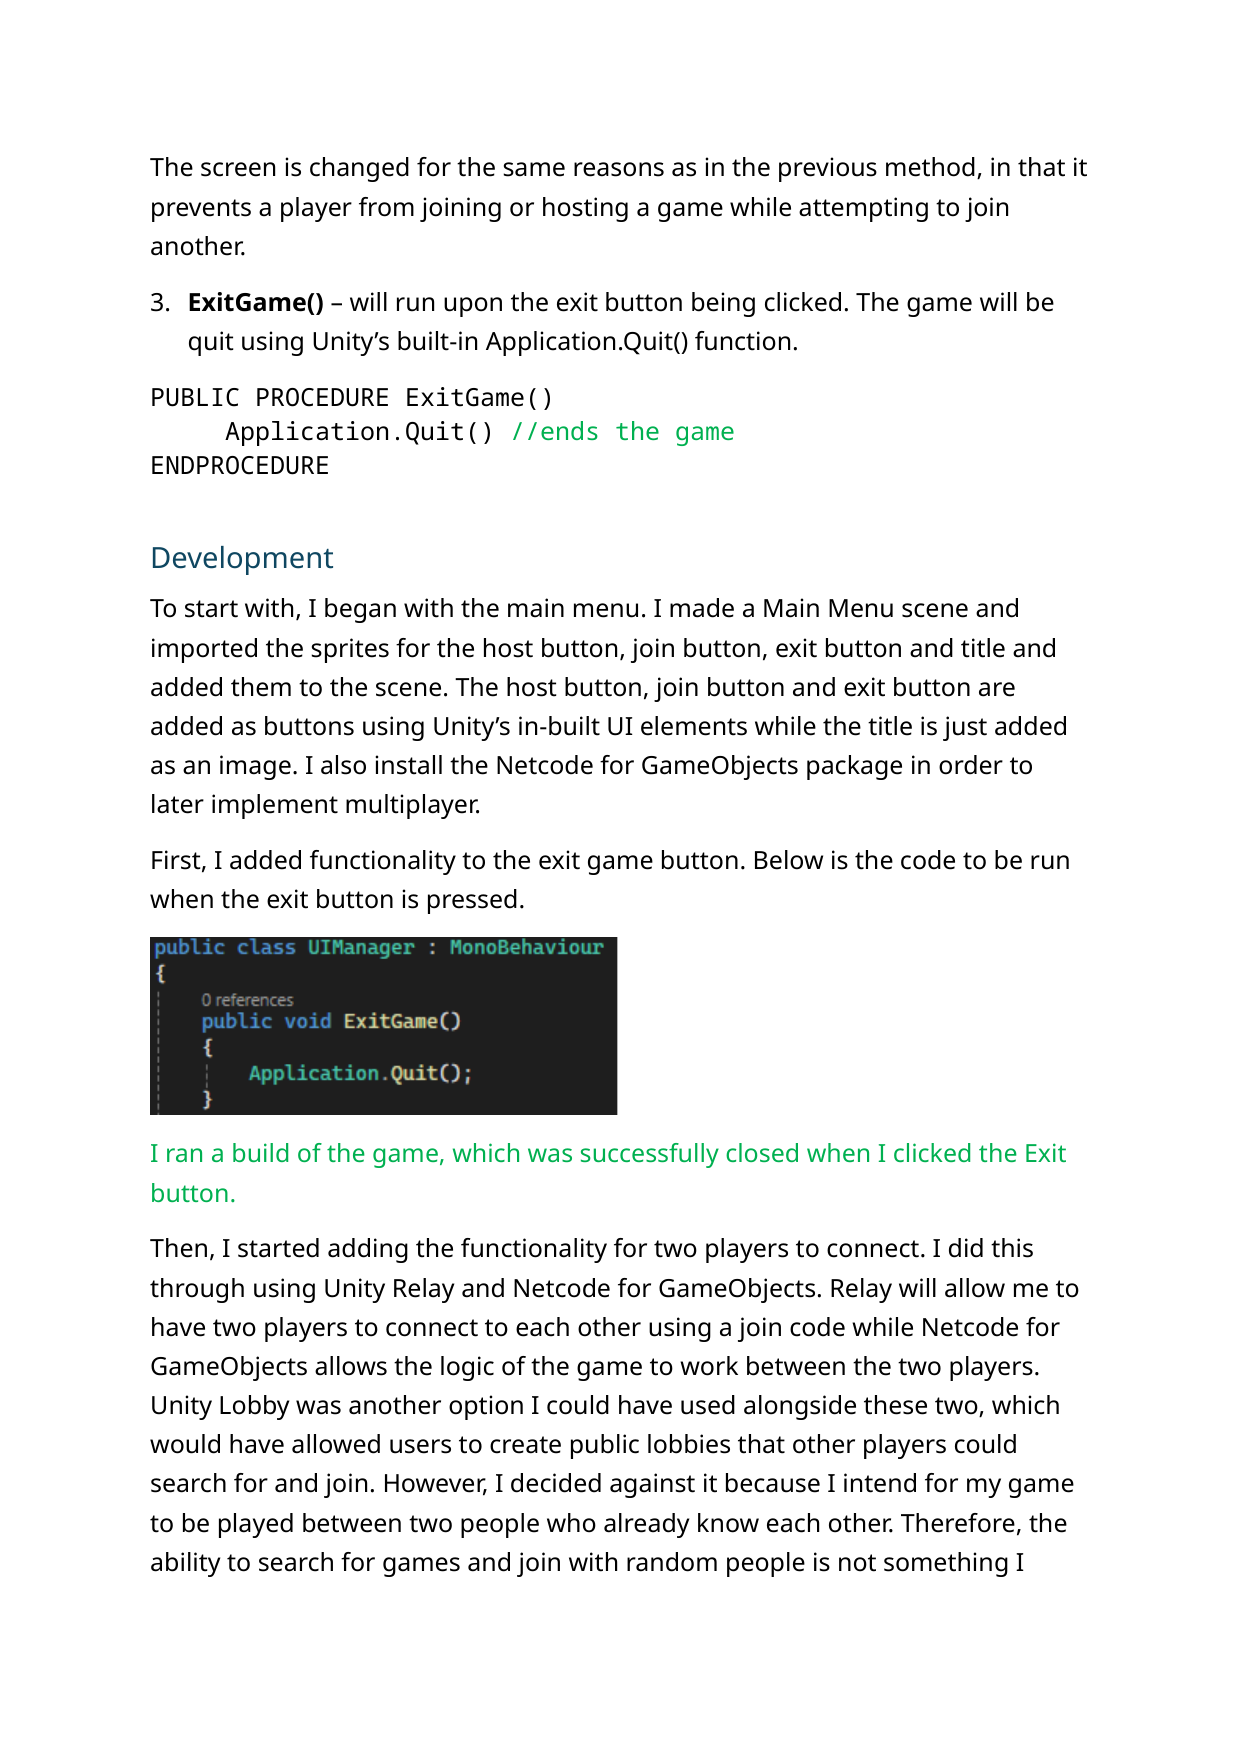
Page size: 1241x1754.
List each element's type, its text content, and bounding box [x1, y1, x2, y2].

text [150, 1231, 1090, 1578]
picture [150, 937, 618, 1115]
text I ran a build of the game, which was successfully closed when I clicked the Exit button. [150, 1136, 1090, 1209]
text First, I added functionality to the exit game button. Below is the code to be run when the exit button is pressed. [150, 843, 1090, 916]
text PUBLIC PROCEDURE ExitGame() [150, 379, 1090, 413]
text The screen is changed for the same reasons as in the previous method, in that it prevents a player from joining or hosting a game while attempting to join another. [150, 150, 1090, 262]
text ENDPROCEDURE [150, 447, 1090, 481]
text Application.Quit() //ends the game [150, 413, 1090, 447]
subtitle Development [150, 537, 1090, 577]
text To start with, I began with the main menu. I made a Main Menu scene and imported the sprites for the host button, join button, exit button and title and added them to the scene. The host button, join button and exit button are added as buttons using Unity’s in-built UI elements while the title is just added as an image. I also install the Netcode for GameObjects package in order to later implement multiplayer. [150, 591, 1090, 821]
list ExitGame() – will run upon the exit button being clicked. The game will be quit using Unity’s built-in Application.Quit() function. [150, 284, 1090, 357]
